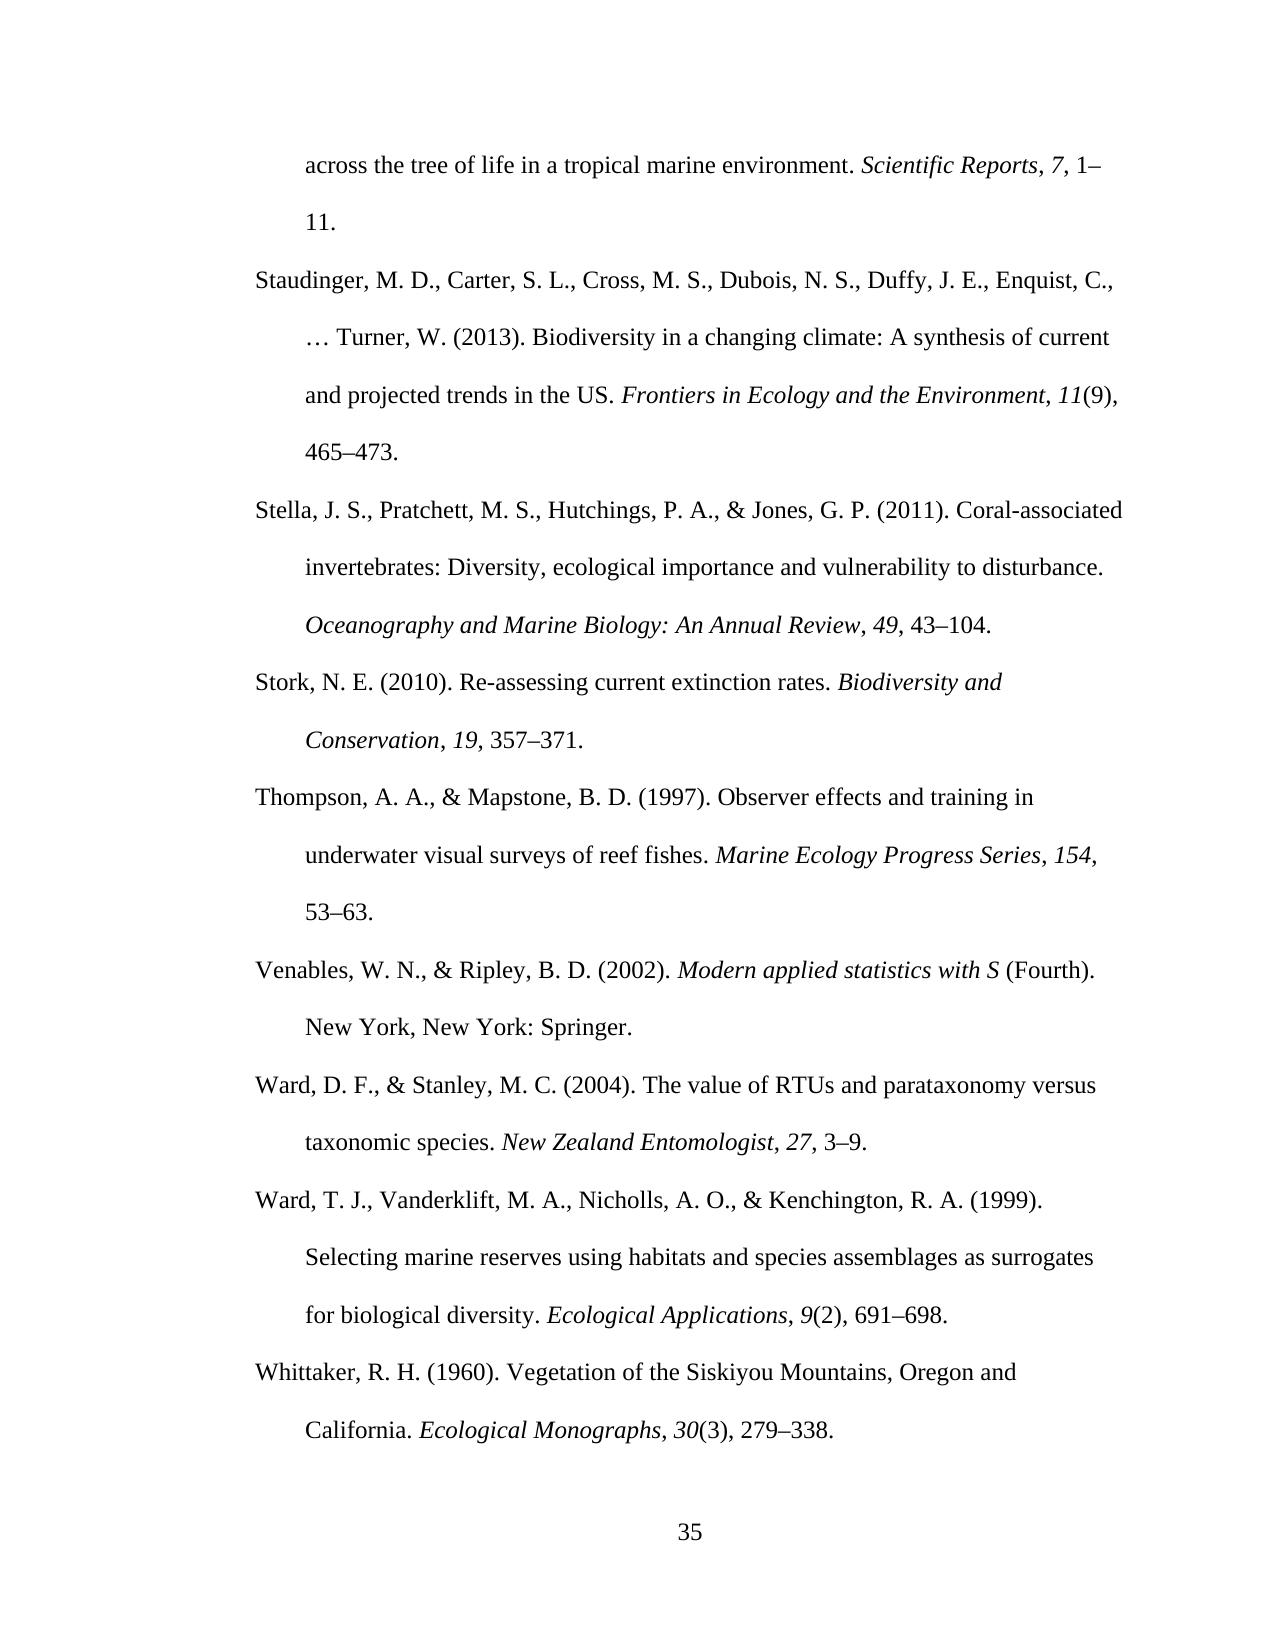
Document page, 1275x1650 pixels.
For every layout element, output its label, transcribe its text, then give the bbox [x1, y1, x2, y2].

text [255, 150, 1125, 236]
text Stella, J. S., Pratchett, M. S., Hutchings, P. A., & Jones, G. P. (2011). Coral-associated invertebrates: Diversity, ecological importance and vulnerability to disturbance. Oceanography and Marine Biology: An Annual Review, 49, 43–104. [255, 495, 1125, 639]
text Staudinger, M. D., Carter, S. L., Cross, M. S., Dubois, N. S., Duffy, J. E., Enquist, C., … Turner, W. (2013). Biodiversity in a changing climate: A synthesis of current and projected trends in the US. Frontiers in Ecology and the Environment, 11(9), 465–473. [255, 265, 1125, 466]
text Ward, T. J., Vanderklift, M. A., Nicholls, A. O., & Kenchington, R. A. (1999). Selecting marine reserves using habitats and species assemblages as surrogates for biological diversity. Ecological Applications, 9(2), 691–698. [255, 1185, 1125, 1329]
text Stork, N. E. (2010). Re-assessing current extinction rates. Biodiversity and Conservation, 19, 357–371. [255, 667, 1125, 754]
text Ward, D. F., & Stanley, M. C. (2004). The value of RTUs and parataxonomy versus taxonomic species. New Zealand Entomologist, 27, 3–9. [255, 1070, 1125, 1156]
text Venables, W. N., & Ripley, B. D. (2002). Modern applied statistics with S (Fourth). New York, New York: Springer. [255, 955, 1125, 1041]
text Whittaker, R. H. (1960). Vegetation of the Siskiyou Mountains, Oregon and California. Ecological Monographs, 30(3), 279–338. [255, 1357, 1125, 1444]
text Thompson, A. A., & Mapstone, B. D. (1997). Observer effects and training in underwater visual surveys of reef fishes. Marine Ecology Progress Series, 154, 53–63. [255, 782, 1125, 926]
